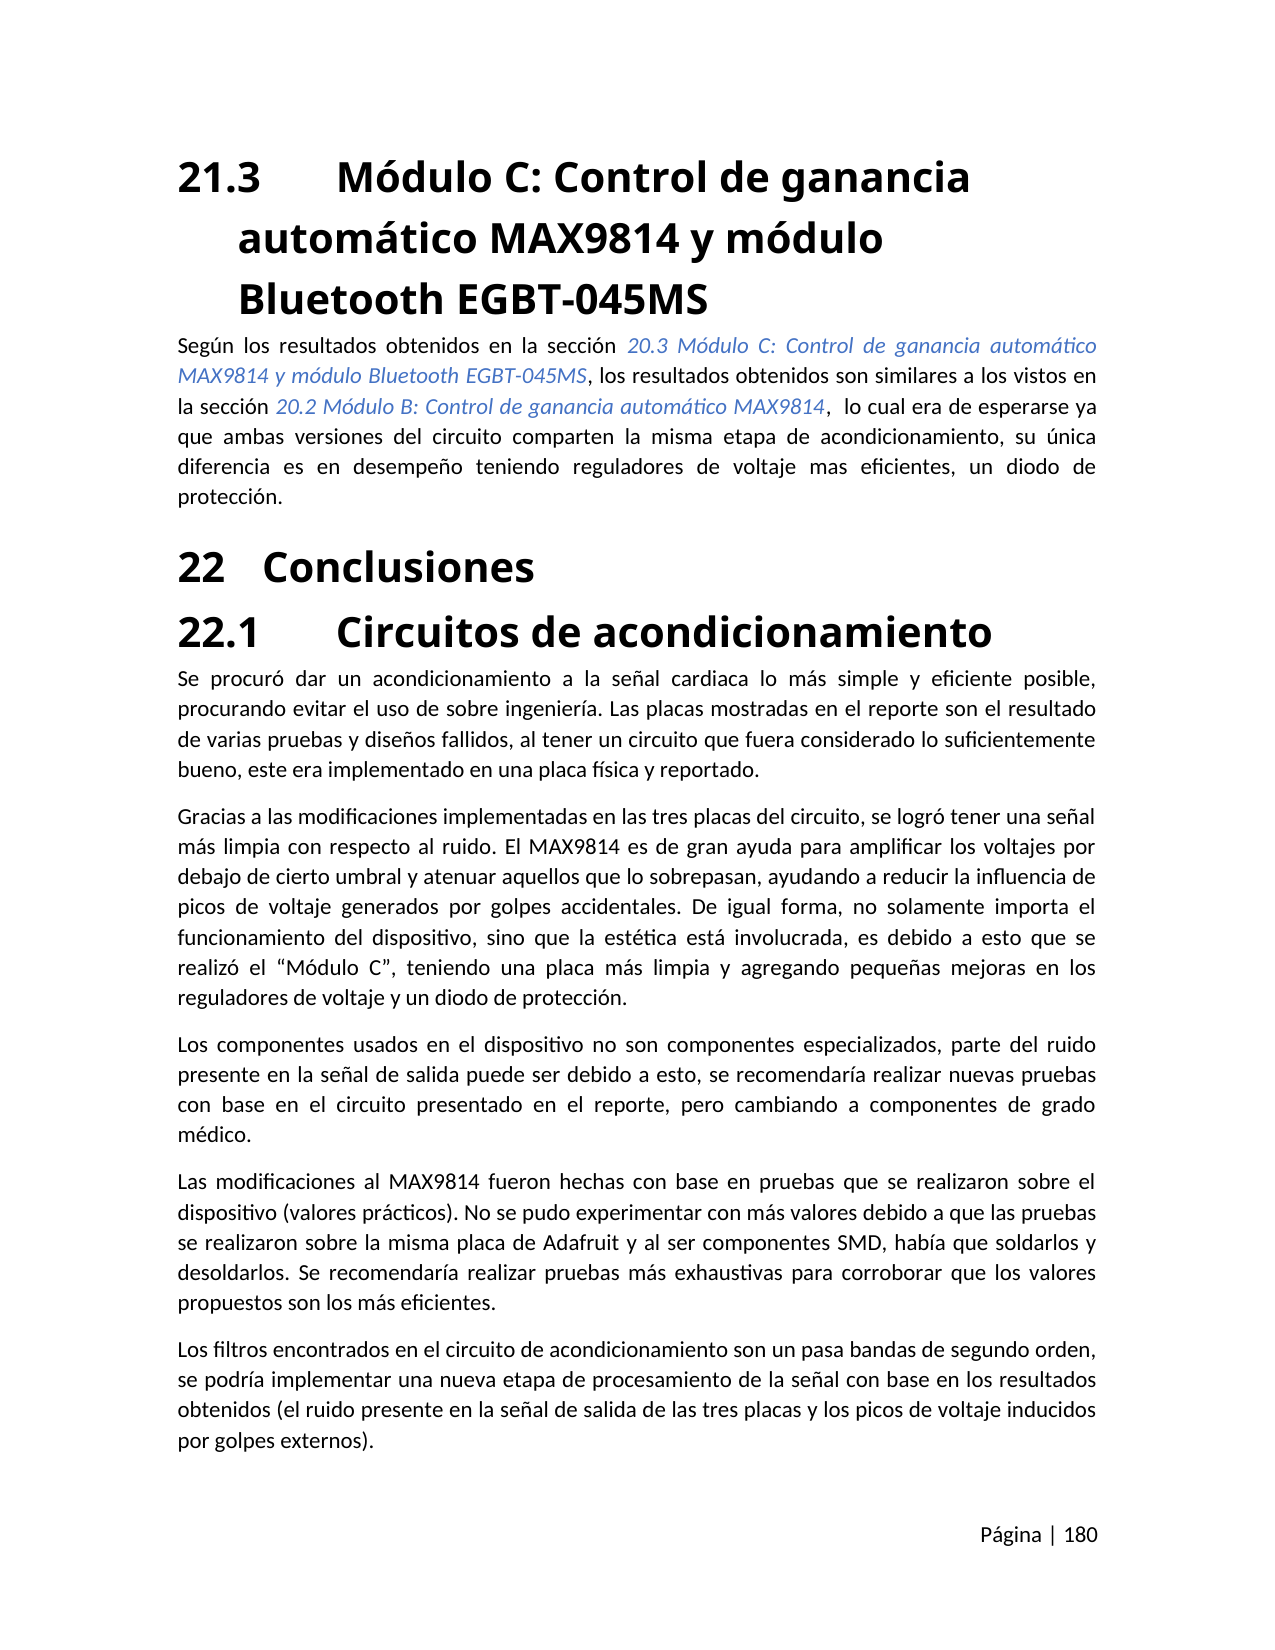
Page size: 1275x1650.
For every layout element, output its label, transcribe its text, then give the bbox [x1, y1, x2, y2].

text Los filtros encontrados en el circuito de acondicionamiento son un pasa bandas de segundo orden, se podría implementar una nueva etapa de procesamiento de la señal con base en los resultados obtenidos (el ruido presente en la señal de salida de las tres placas y los picos de voltaje inducidos por golpes externos). [177, 1335, 1098, 1454]
text Según los resultados obtenidos en la sección 20.3 Módulo C: Control de ganancia automático MAX9814 y módulo Bluetooth EGBT-045MS, los resultados obtenidos son similares a los vistos en la sección 20.2 Módulo B: Control de ganancia automático MAX9814, lo cual era de esperarse ya que ambas versiones del circuito comparten la misma etapa de acondicionamiento, su única diferencia es en desempeño teniendo reguladores de voltaje mas eficientes, un diodo de protección. [177, 331, 1098, 510]
text Las modificaciones al MAX9814 fueron hechas con base en pruebas que se realizaron sobre el dispositivo (valores prácticos). No se pudo experimentar con más valores debido a que las pruebas se realizaron sobre la misma placa de Adafruit y al ser componentes SMD, había que soldarlos y desoldarlos. Se recomendaría realizar pruebas más exhaustivas para corroborar que los valores propuestos son los más eficientes. [177, 1167, 1098, 1316]
text Los componentes usados en el dispositivo no son componentes especializados, parte del ruido presente en la señal de salida puede ser debido a esto, se recomendaría realizar nuevas pruebas con base en el circuito presentado en el reporte, pero cambiando a componentes de grado médico. [177, 1030, 1098, 1148]
text Gracias a las modificaciones implementadas en las tres placas del circuito, se logró tener una señal más limpia con respecto al ruido. El MAX9814 es de gran ayuda para amplificar los voltajes por debajo de cierto umbral y atenuar aquellos que lo sobrepasan, ayudando a reducir la influencia de picos de voltaje generados por golpes accidentales. De igual forma, no solamente importa el funcionamiento del dispositivo, sino que la estética está involucrada, es debido a esto que se realizó el “Módulo C”, teniendo una placa más limpia y agregando pequeñas mejoras en los reguladores de voltaje y un diodo de protección. [177, 802, 1098, 1011]
subtitle Módulo C: Control de ganancia automático MAX9814 y módulo Bluetooth EGBT-045MS [177, 148, 1098, 327]
text Se procuró dar un acondicionamiento a la señal cardiaca lo más simple y eficiente posible, procurando evitar el uso de sobre ingeniería. Las placas mostradas en el reporte son el resultado de varias pruebas y diseños fallidos, al tener un circuito que fuera considerado lo suficientemente bueno, este era implementado en una placa física y reportado. [177, 664, 1098, 783]
subtitle Circuitos de acondicionamiento [177, 603, 1098, 660]
subtitle Conclusiones [177, 538, 1098, 594]
